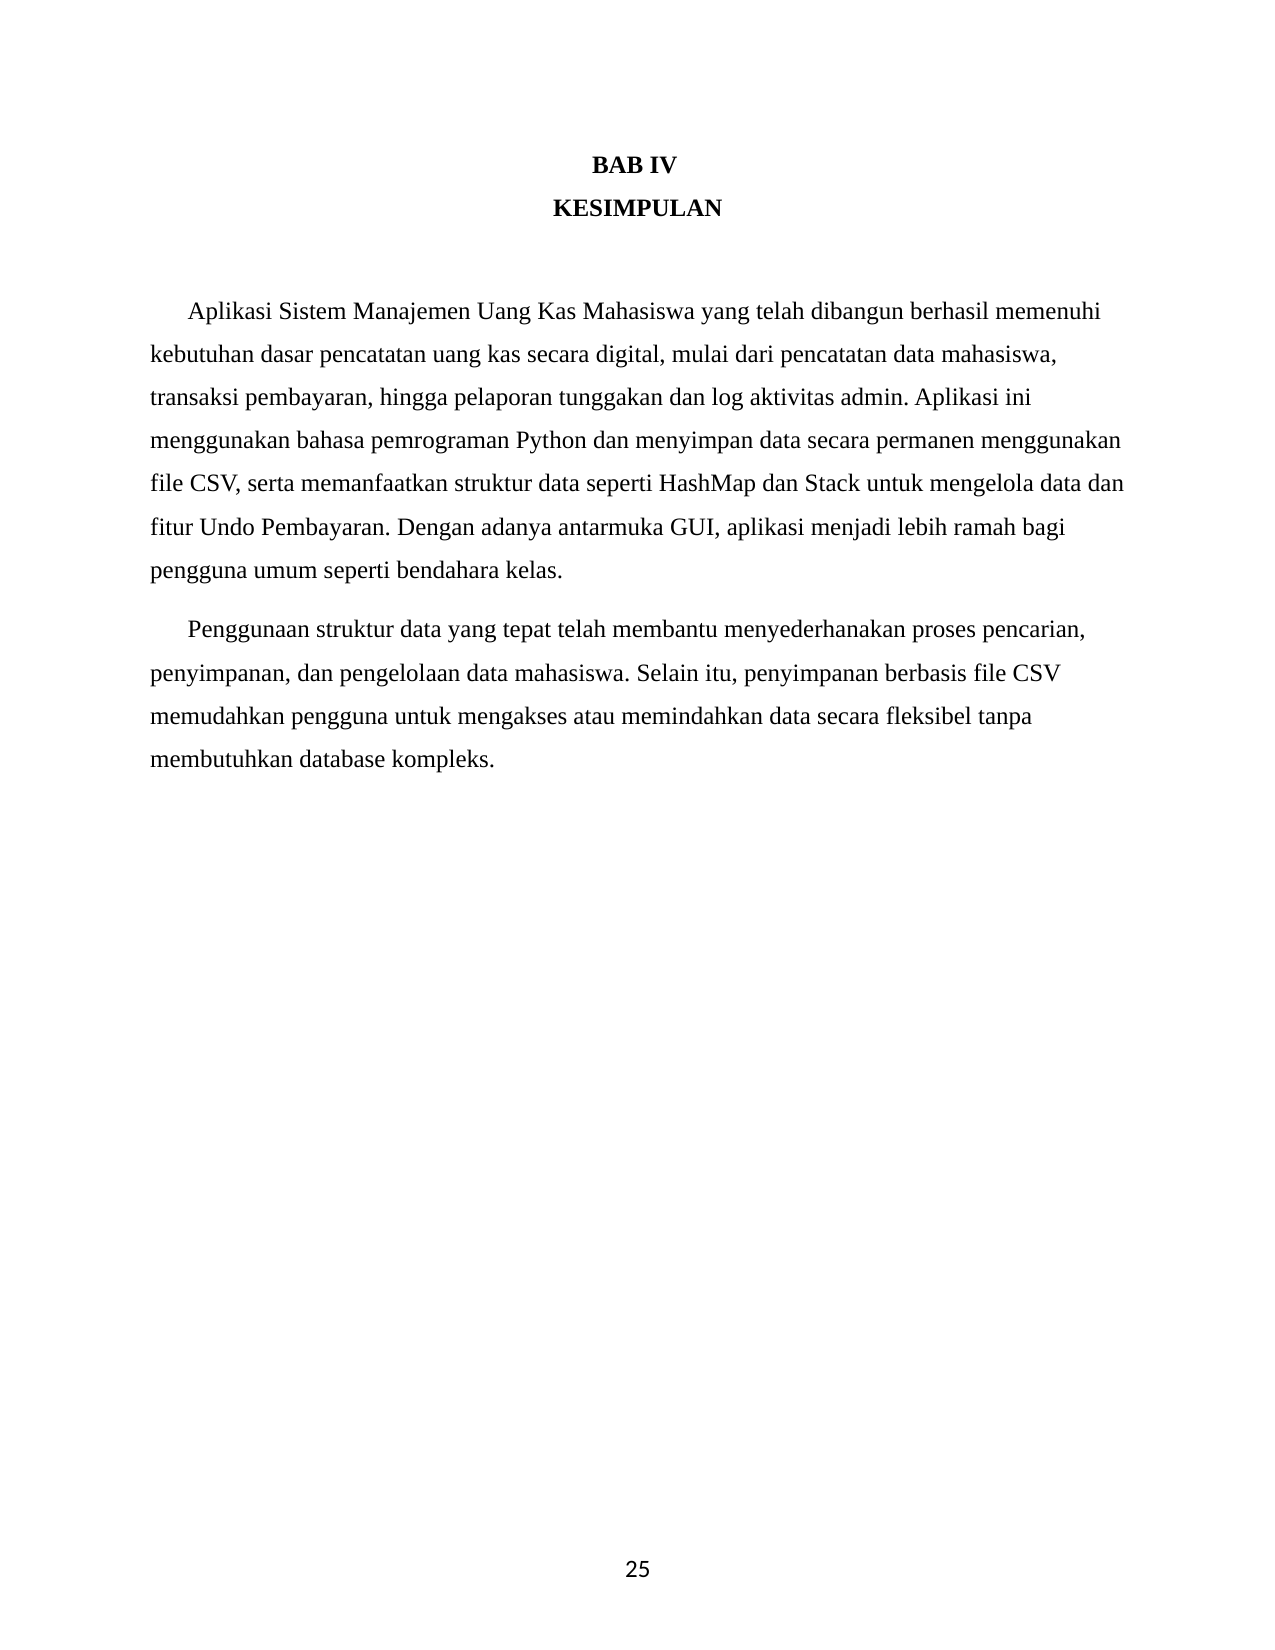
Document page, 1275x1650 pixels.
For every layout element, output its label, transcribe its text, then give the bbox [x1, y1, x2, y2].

text Penggunaan struktur data yang tepat telah membantu menyederhanakan proses pencarian, penyimpanan, dan pengelolaan data mahasiswa. Selain itu, penyimpanan berbasis file CSV memudahkan pengguna untuk mengakses atau memindahkan data secara fleksibel tanpa membutuhkan database kompleks. [150, 614, 1125, 773]
subtitle BAB IV KESIMPULAN [150, 150, 1125, 222]
text Aplikasi Sistem Manajemen Uang Kas Mahasiswa yang telah dibangun berhasil memenuhi kebutuhan dasar pencatatan uang kas secara digital, mulai dari pencatatan data mahasiswa, transaksi pembayaran, hingga pelaporan tunggakan dan log aktivitas admin. Aplikasi ini menggunakan bahasa pemrograman Python dan menyimpan data secara permanen menggunakan file CSV, serta memanfaatkan struktur data seperti HashMap dan Stack untuk mengelola data dan fitur Undo Pembayaran. Dengan adanya antarmuka GUI, aplikasi menjadi lebih ramah bagi pengguna umum seperti bendahara kelas. [150, 296, 1125, 583]
